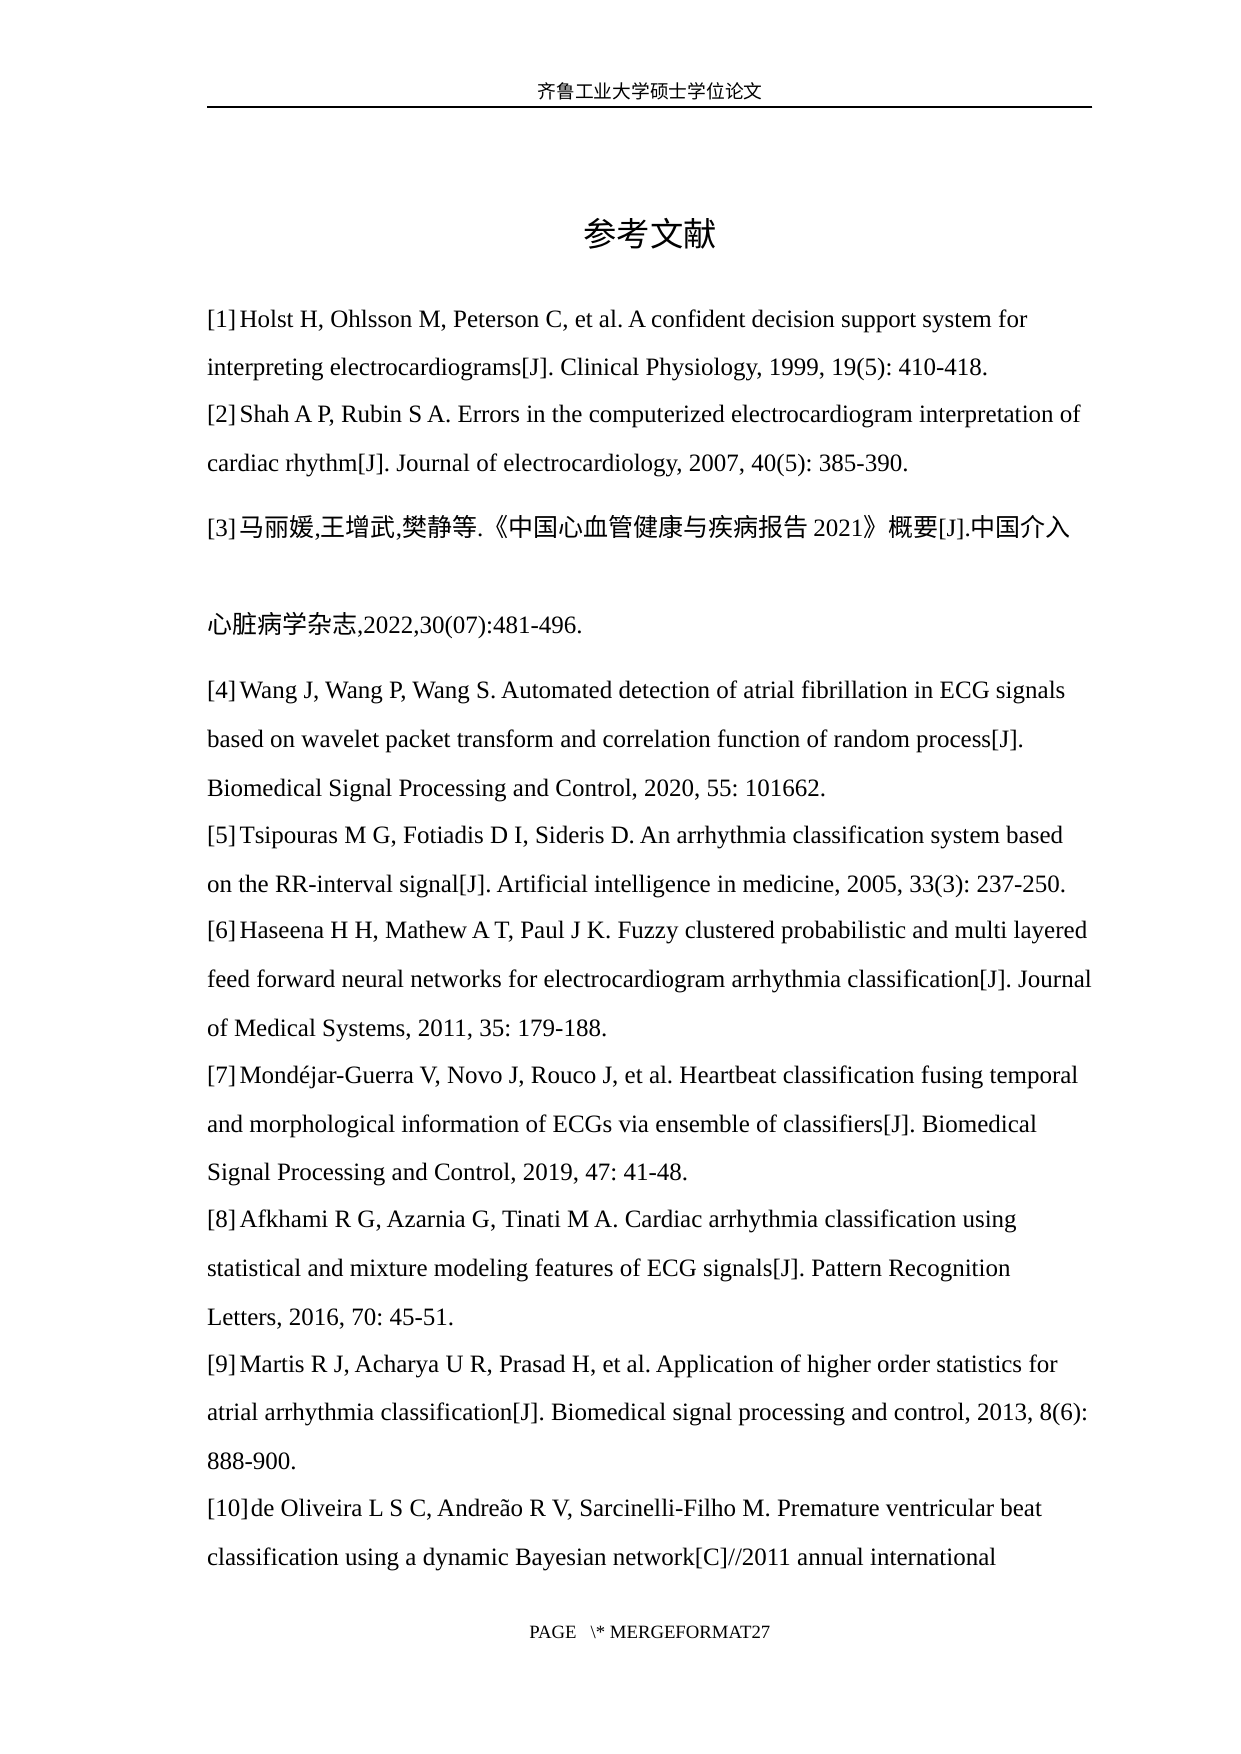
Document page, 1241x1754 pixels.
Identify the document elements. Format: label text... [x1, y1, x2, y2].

list Mondéjar-Guerra V, Novo J, Rouco J, et al. Heartbeat classification fusing temporal and morphological information of ECGs via ensemble of classifiers[J]. Biomedical Signal Processing and Control, 2019, 47: 41-48. [207, 1058, 1092, 1188]
list Shah A P, Rubin S A. Errors in the computerized electrocardiogram interpretation of cardiac rhythm[J]. Journal of electrocardiology, 2007, 40(5): 385-390. [207, 397, 1092, 479]
list Holst H, Ohlsson M, Peterson C, et al. A confident decision support system for interpreting electrocardiograms[J]. Clinical Physiology, 1999, 19(5): 410-418. [207, 302, 1092, 383]
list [207, 1491, 1092, 1572]
subtitle 参考文献 [207, 199, 1092, 264]
list Haseena H H, Mathew A T, Paul J K. Fuzzy clustered probabilistic and multi layered feed forward neural networks for electrocardiogram arrhythmia classification[J]. Journal of Medical Systems, 2011, 35: 179-188. [207, 914, 1092, 1044]
list Afkhami R G, Azarnia G, Tinati M A. Cardiac arrhythmia classification using statistical and mixture modeling features of ECG signals[J]. Pattern Recognition Letters, 2016, 70: 45-51. [207, 1202, 1092, 1332]
list 马丽媛,王增武,樊静等.《中国心血管健康与疾病报告2021》概要[J].中国介入心脏病学杂志,2022,30(07):481-496. [207, 493, 1092, 656]
list Wang J, Wang P, Wang S. Automated detection of atrial fibrillation in ECG signals based on wavelet packet transform and correlation function of random process[J]. Biomedical Signal Processing and Control, 2020, 55: 101662. [207, 674, 1092, 804]
list Martis R J, Acharya U R, Prasad H, et al. Application of higher order statistics for atrial arrhythmia classification[J]. Biomedical signal processing and control, 2013, 8(6): 888-900. [207, 1347, 1092, 1477]
list Tsipouras M G, Fotiadis D I, Sideris D. An arrhythmia classification system based on the RR-interval signal[J]. Artificial intelligence in medicine, 2005, 33(3): 237-250. [207, 818, 1092, 899]
